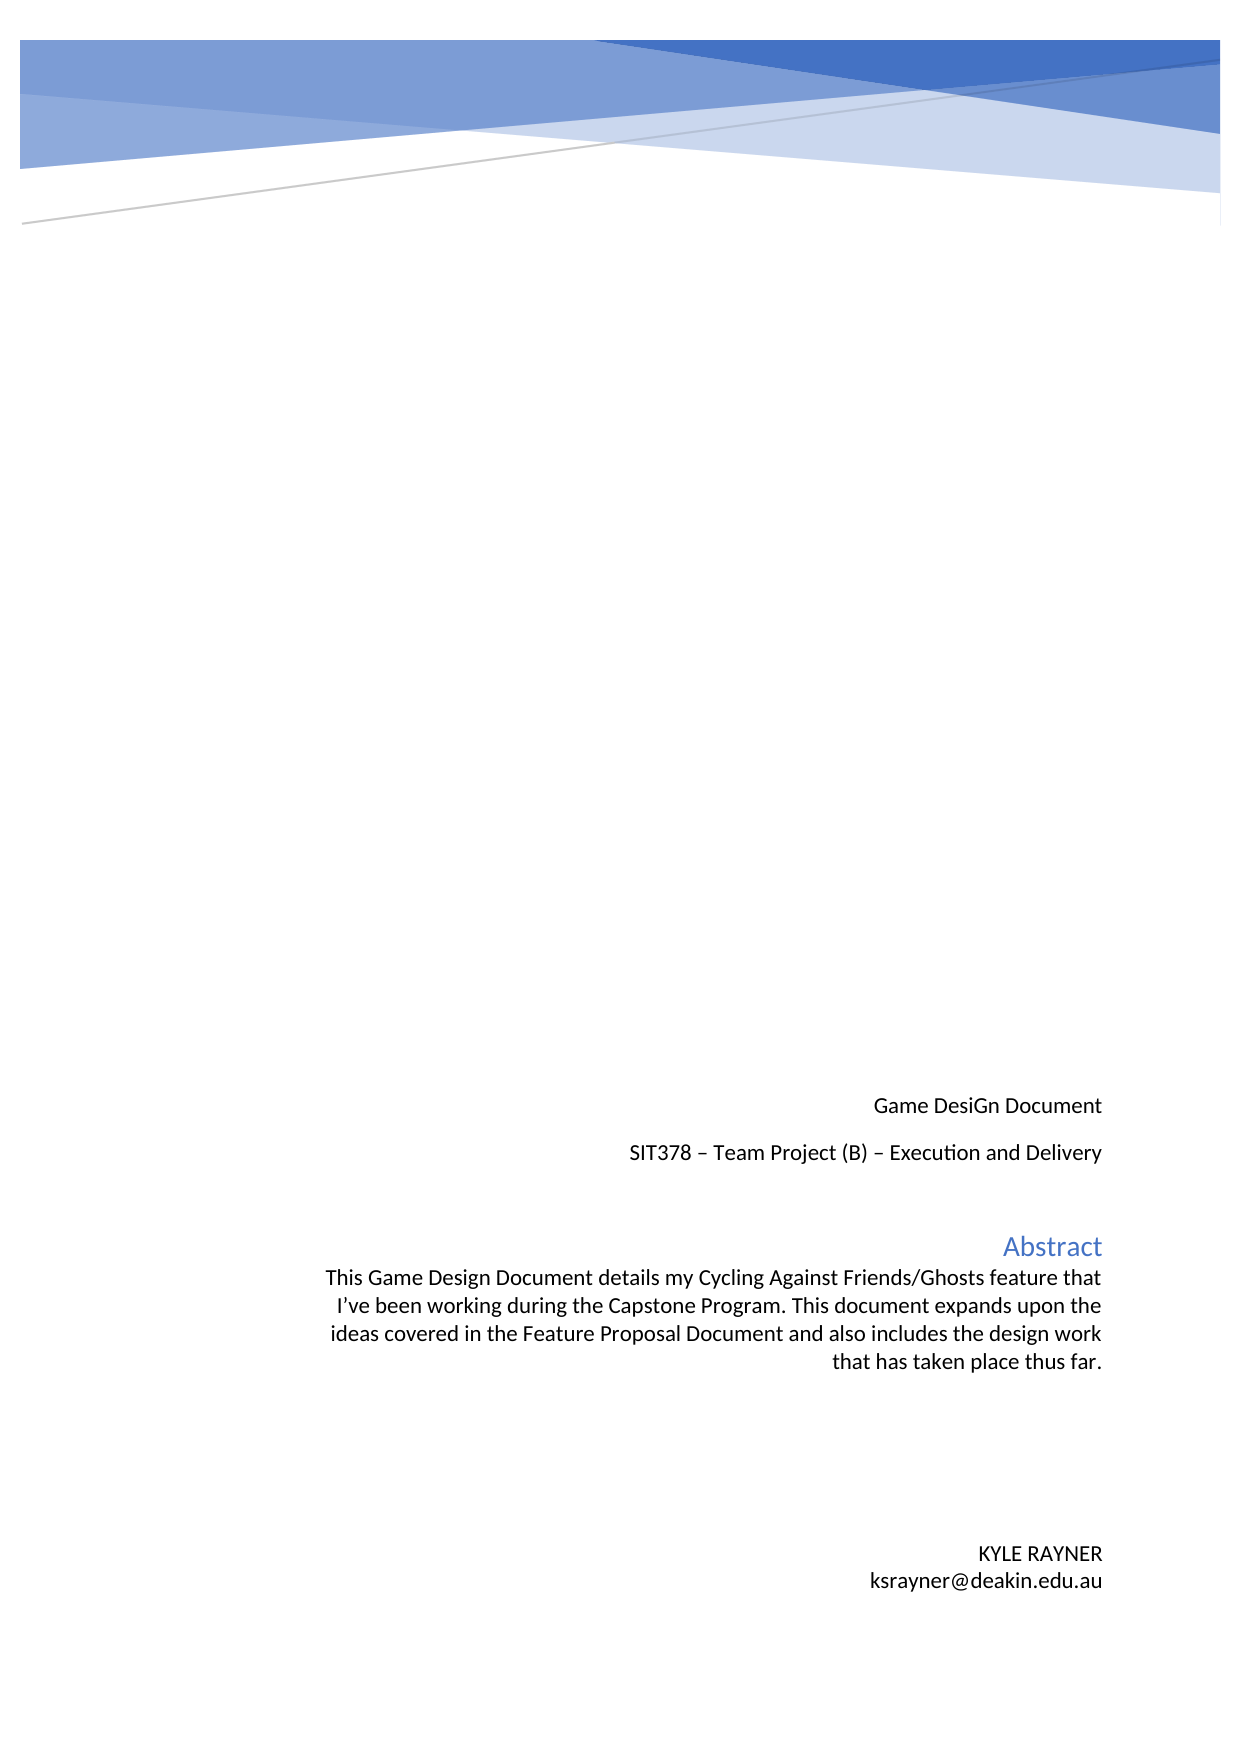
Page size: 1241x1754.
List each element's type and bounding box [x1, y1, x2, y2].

picture [20, 40, 1221, 240]
